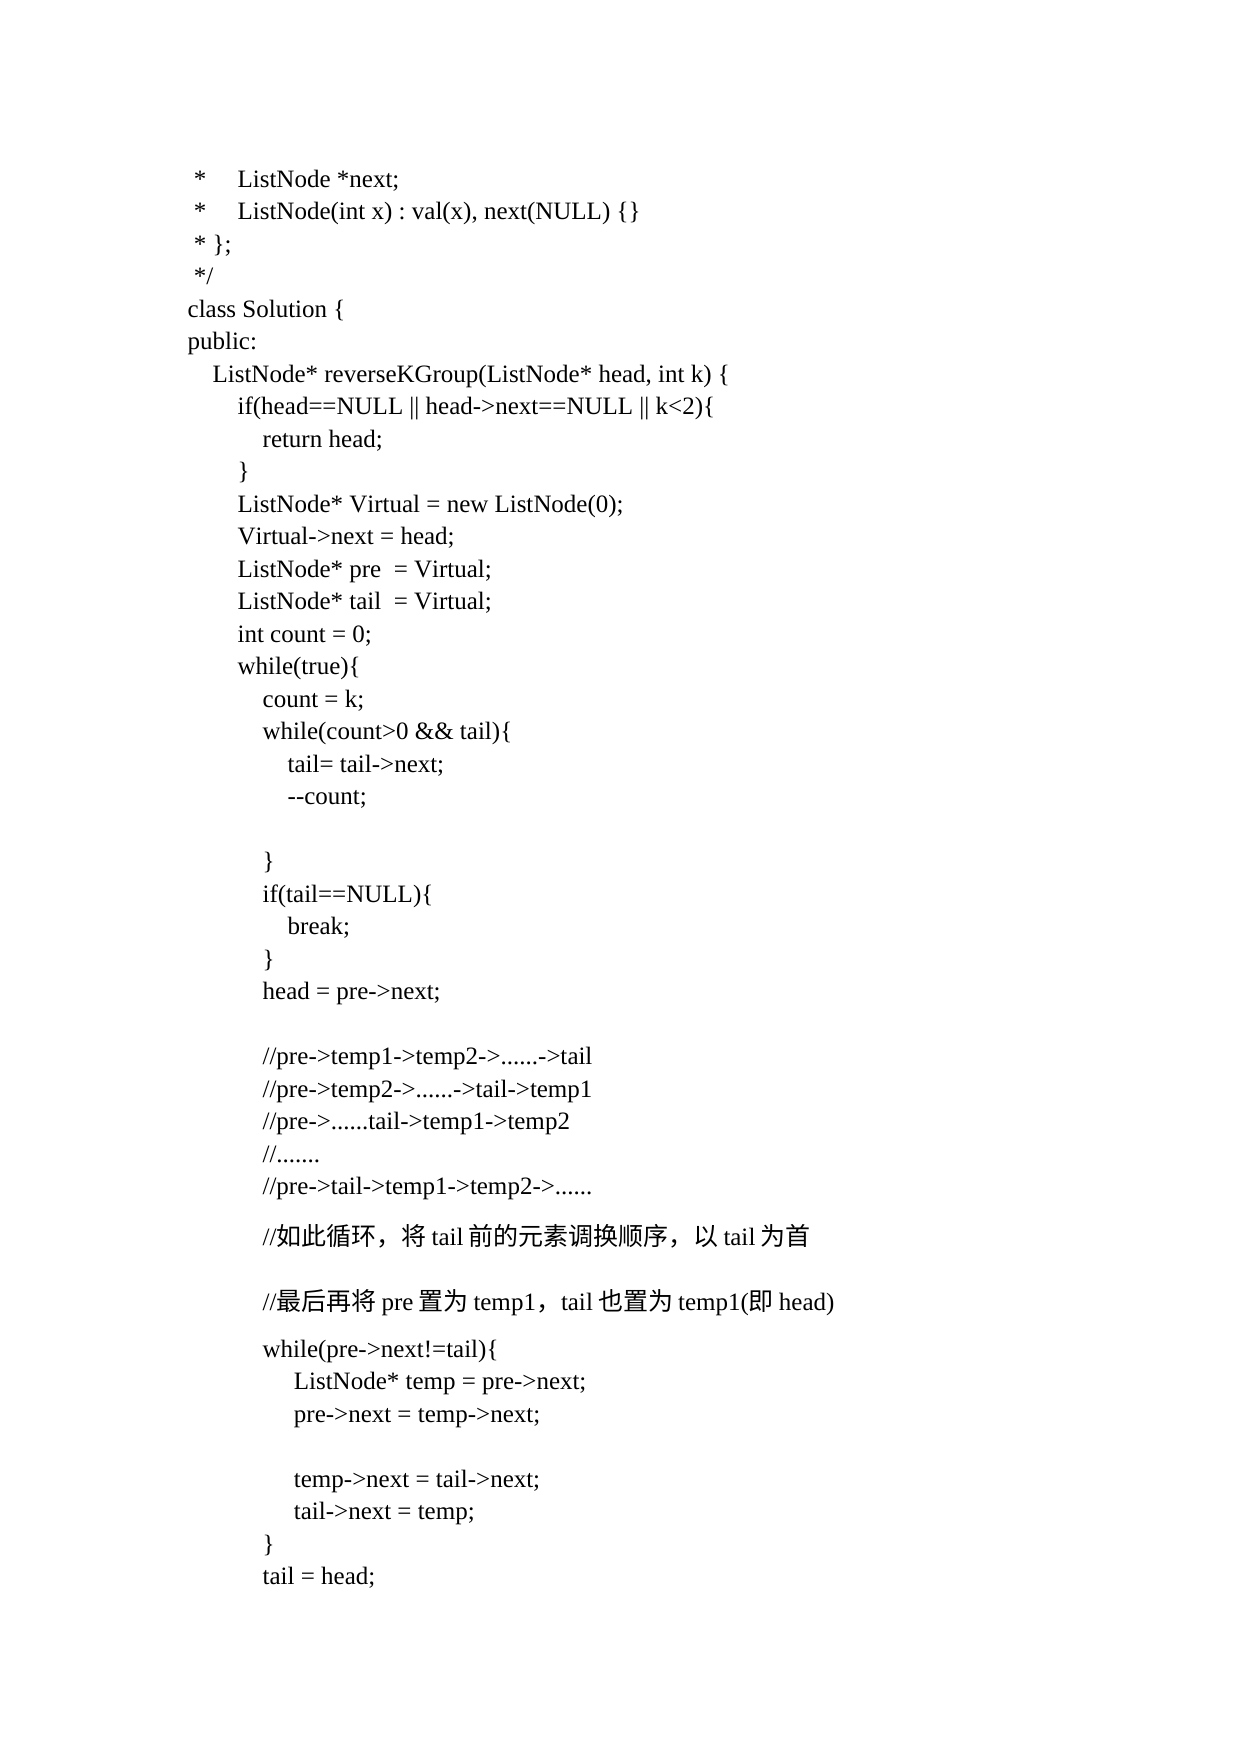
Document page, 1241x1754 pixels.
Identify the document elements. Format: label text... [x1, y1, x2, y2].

text * }; [187, 227, 1053, 259]
text head = pre->next; [187, 974, 1053, 1007]
text tail= tail->next; [187, 747, 1053, 779]
text */ [187, 259, 1053, 292]
text * ListNode(int x) : val(x), next(NULL) {} [187, 194, 1053, 227]
text --count; [187, 779, 1053, 812]
text tail = head; [187, 1559, 1053, 1592]
text ListNode* pre = Virtual; [187, 552, 1053, 584]
text break; [187, 909, 1053, 942]
text //最后再将pre置为temp1，tail也置为temp1(即head) [187, 1267, 1053, 1332]
text //....... [187, 1137, 1053, 1169]
text ListNode* tail = Virtual; [187, 584, 1053, 617]
text while(true){ [187, 649, 1053, 682]
text //pre->......tail->temp1->temp2 [187, 1104, 1053, 1137]
text ListNode* temp = pre->next; [187, 1364, 1053, 1397]
text * ListNode *next; [187, 162, 1053, 194]
text } [187, 1527, 1053, 1559]
text tail->next = temp; [187, 1494, 1053, 1527]
text //pre->tail->temp1->temp2->...... [187, 1169, 1053, 1202]
text int count = 0; [187, 617, 1053, 649]
text temp->next = tail->next; [187, 1462, 1053, 1494]
text if(tail==NULL){ [187, 877, 1053, 909]
text if(head==NULL || head->next==NULL || k<2){ [187, 389, 1053, 422]
text //pre->temp1->temp2->......->tail [187, 1039, 1053, 1072]
text ListNode* Virtual = new ListNode(0); [187, 487, 1053, 519]
text while(count>0 && tail){ [187, 714, 1053, 747]
text } [187, 942, 1053, 974]
text } [187, 454, 1053, 487]
text public: [187, 324, 1053, 357]
text count = k; [187, 682, 1053, 714]
text ListNode* reverseKGroup(ListNode* head, int k) { [187, 357, 1053, 389]
text pre->next = temp->next; [187, 1397, 1053, 1429]
text Virtual->next = head; [187, 519, 1053, 552]
text return head; [187, 422, 1053, 454]
text //pre->temp2->......->tail->temp1 [187, 1072, 1053, 1104]
text } [187, 844, 1053, 877]
text class Solution { [187, 292, 1053, 324]
text while(pre->next!=tail){ [187, 1332, 1053, 1364]
text //如此循环，将tail前的元素调换顺序，以tail为首 [187, 1202, 1053, 1267]
